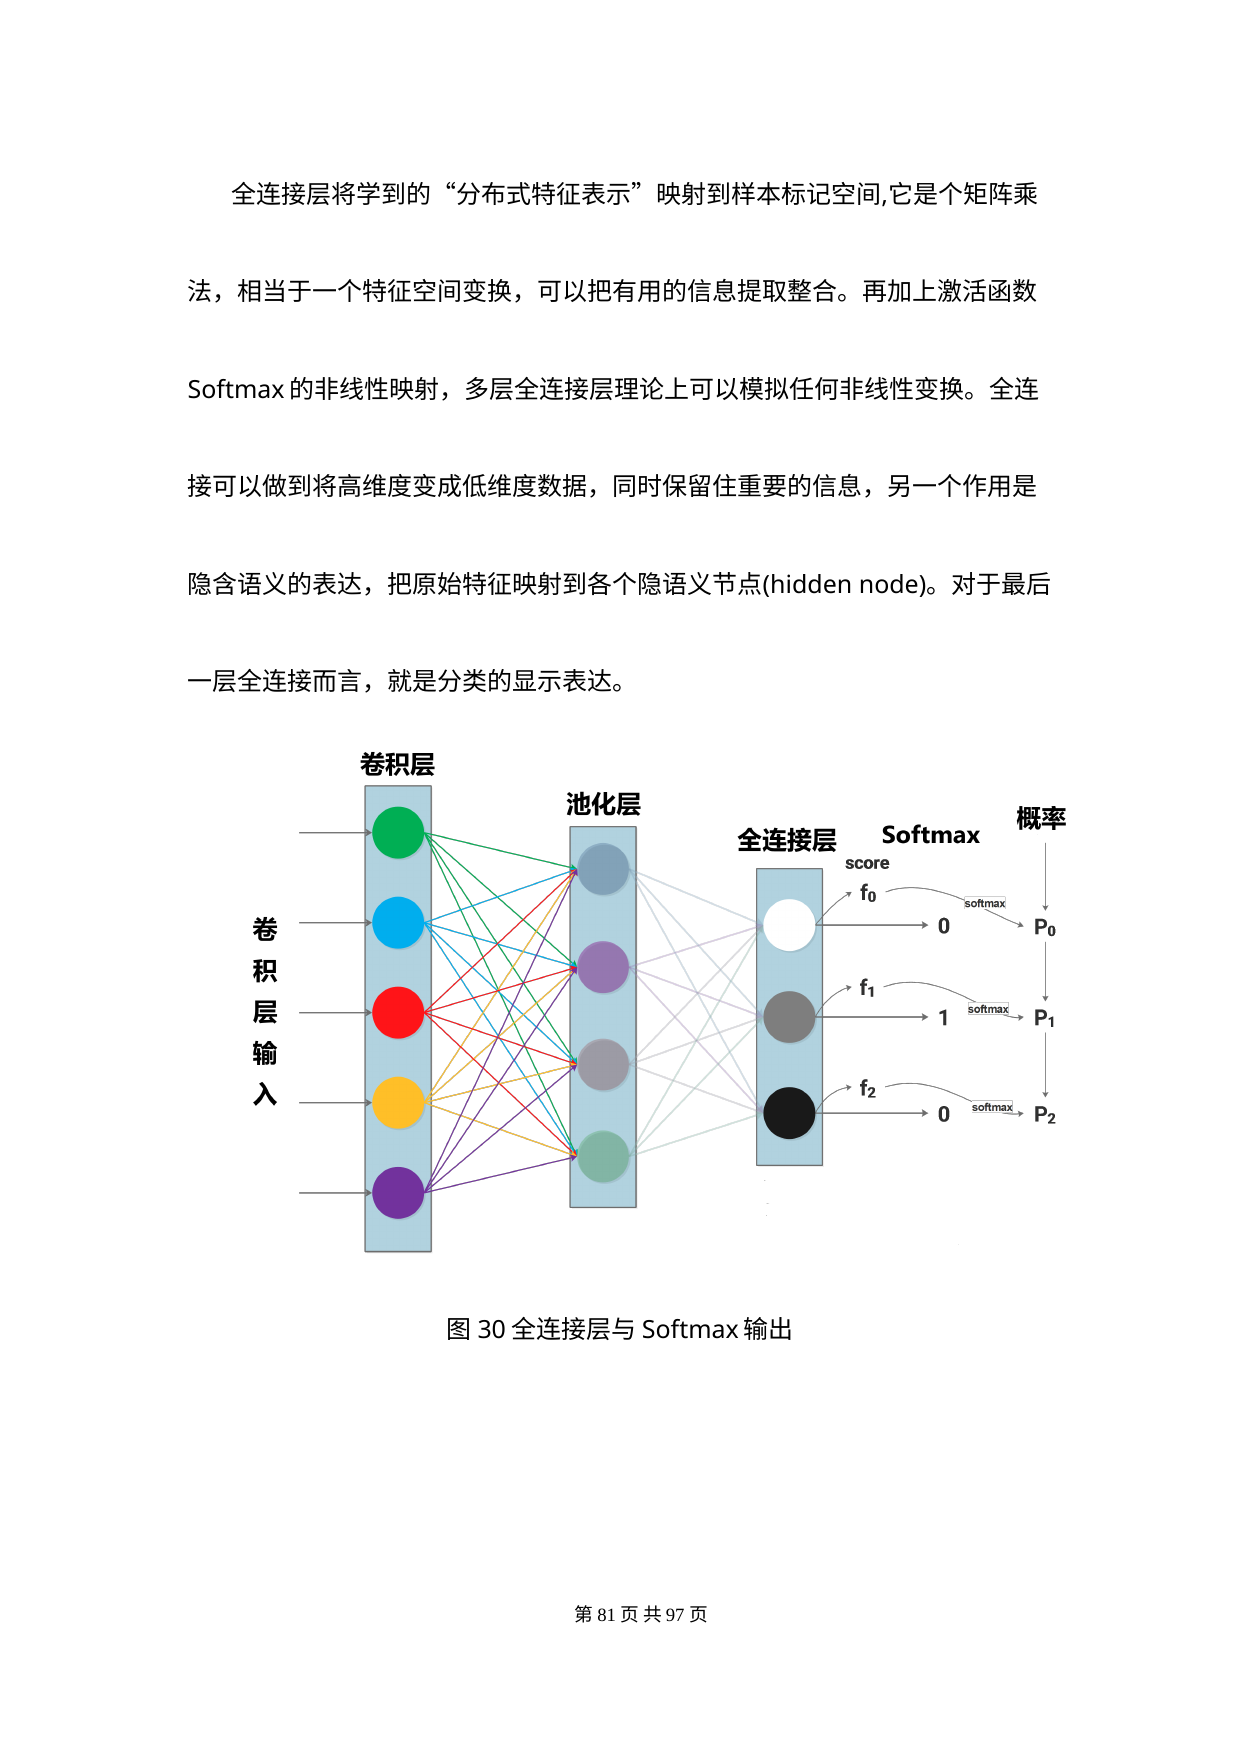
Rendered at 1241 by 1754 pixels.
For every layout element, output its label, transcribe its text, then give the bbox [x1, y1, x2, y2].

picture [231, 730, 1096, 1272]
text 全连接层将学到的“分布式特征表示”映射到样本标记空间,它是个矩阵乘法，相当于一个特征空间变换，可以把有用的信息提取整合。再加上激活函数Softmax的非线性映射，多层全连接层理论上可以模拟任何非线性变换。全连接可以做到将高维度变成低维度数据，同时保留住重要的信息，另一个作用是隐含语义的表达，把原始特征映射到各个隐语义节点(hidden node)。对于最后一层全连接而言，就是分类的显示表达。 [187, 160, 1053, 712]
text 图 30 全连接层与Softmax输出 [187, 1295, 1053, 1360]
